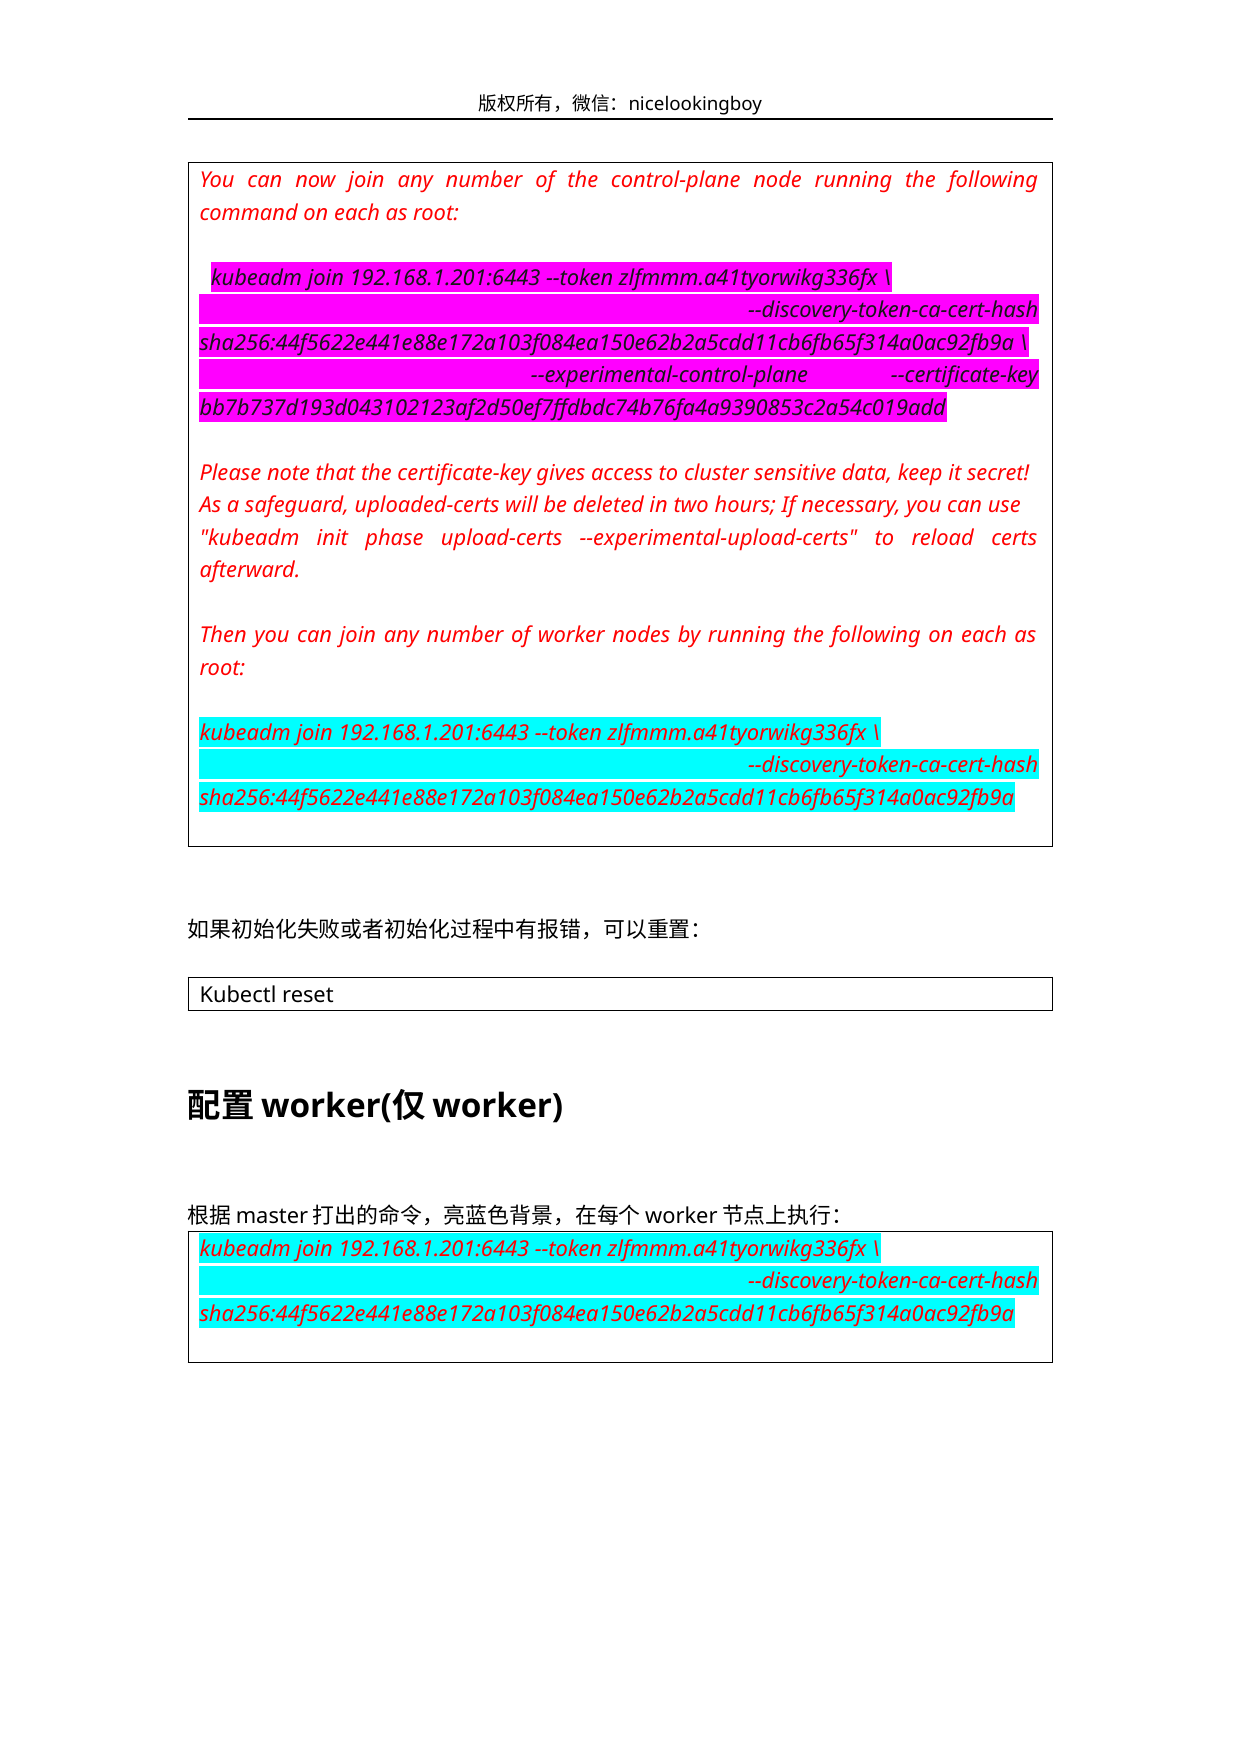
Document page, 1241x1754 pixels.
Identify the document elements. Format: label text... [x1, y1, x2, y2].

text 如果初始化失败或者初始化过程中有报错，可以重置： [187, 912, 1053, 944]
subtitle 配置worker(仅worker) [187, 1071, 1053, 1136]
text 根据master打出的命令，亮蓝色背景，在每个worker节点上执行： [187, 1198, 1053, 1231]
table_header kubeadm join 192.168.1.201:6443 --token zlfmmm.a41tyorwikg336fx \ --discovery-token-ca-cert-hash sha256:44f5622e441e88e172a103f084ea150e62b2a5cdd11cb6fb65f314a0ac92fb9a [189, 1232, 1052, 1362]
table_header Kubectl reset [189, 978, 1052, 1010]
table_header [189, 163, 1052, 846]
